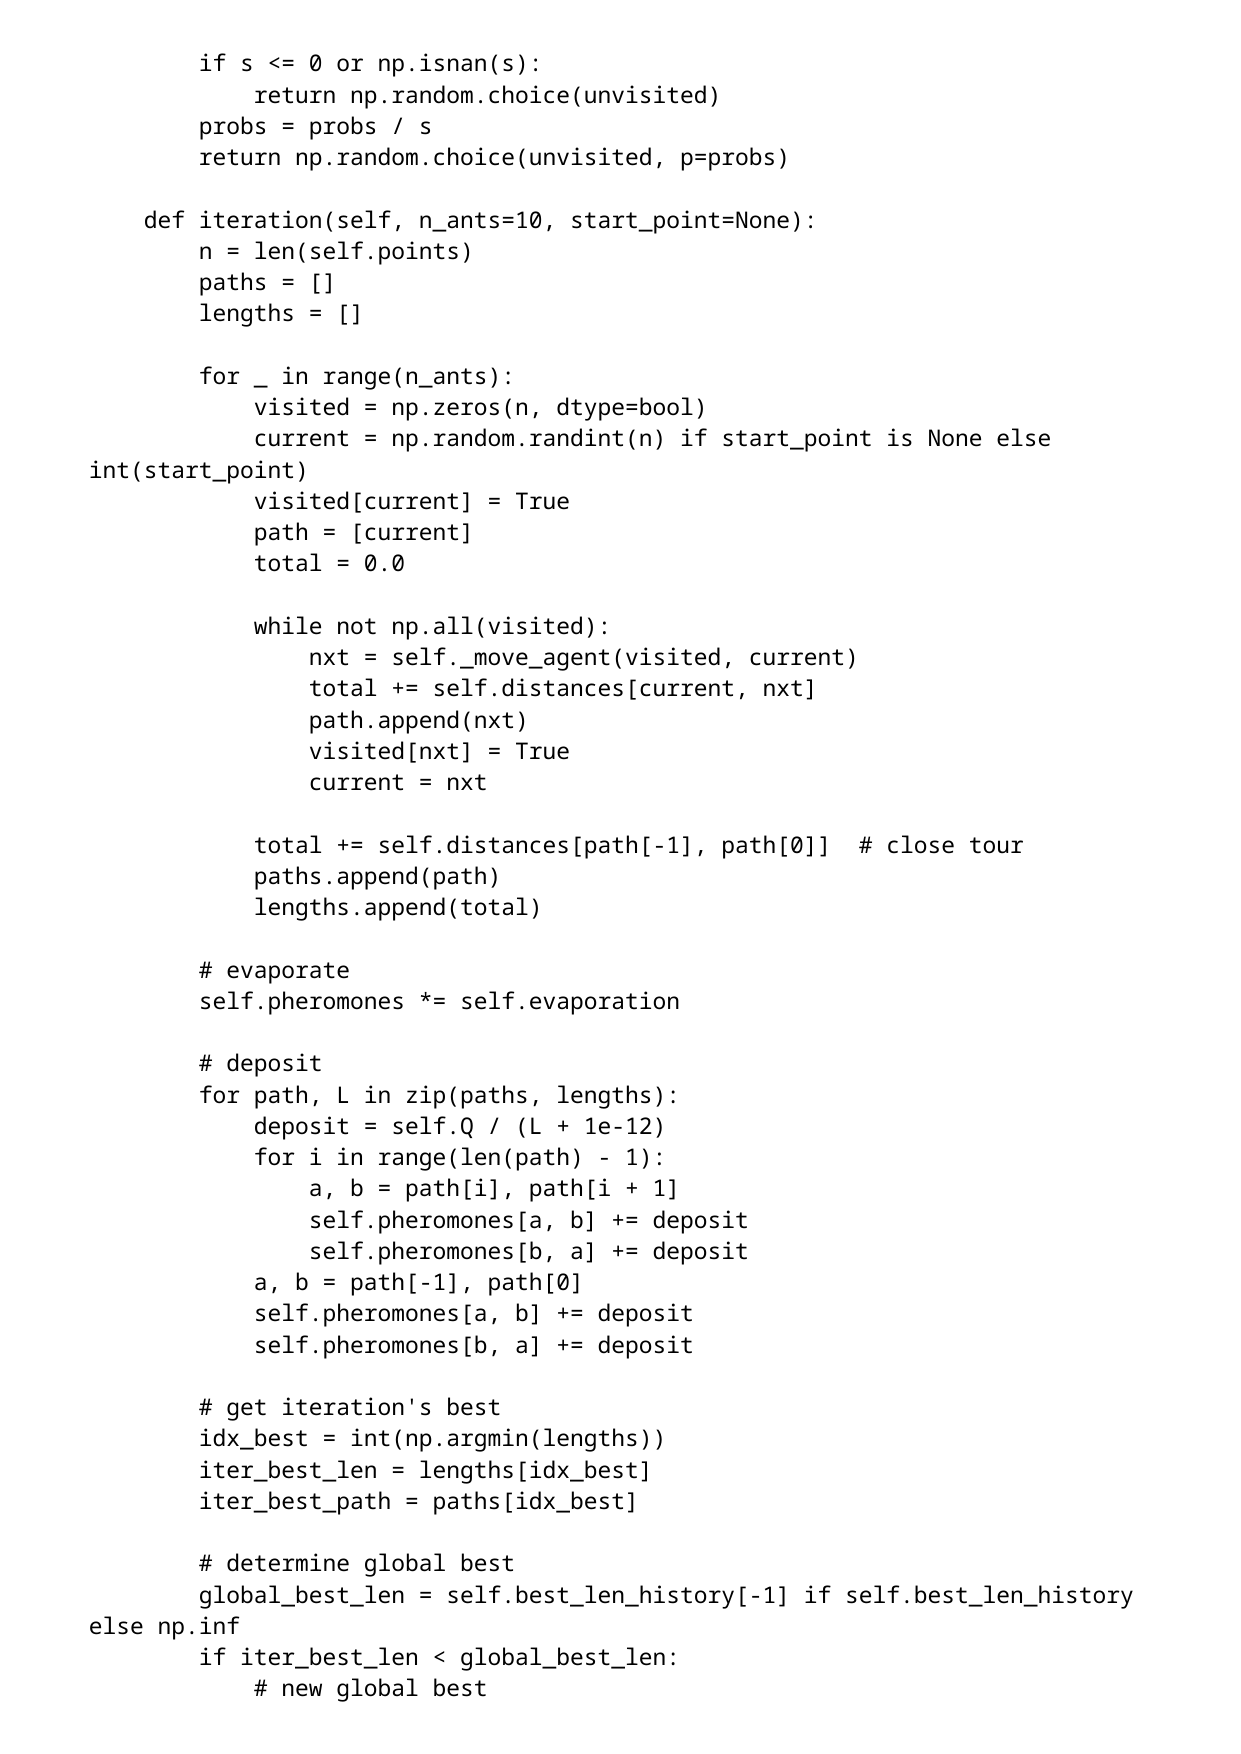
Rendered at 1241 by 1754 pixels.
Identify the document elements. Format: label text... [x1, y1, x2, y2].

text for path, L in zip(paths, lengths): [89, 1078, 1181, 1110]
text idx_best = int(np.argmin(lengths)) [89, 1422, 1181, 1453]
text current = np.random.randint(n) if start_point is None else int(start_point) [89, 422, 1181, 485]
text iter_best_path = paths[idx_best] [89, 1485, 1181, 1516]
text while not np.all(visited): [89, 610, 1181, 641]
text if s <= 0 or np.isnan(s): [89, 47, 1181, 78]
text total += self.distances[path[-1], path[0]] # close tour [89, 828, 1181, 860]
text for i in range(len(path) - 1): [89, 1141, 1181, 1172]
text # determine global best [89, 1547, 1181, 1578]
text nxt = self._move_agent(visited, current) [89, 641, 1181, 672]
text probs = probs / s [89, 110, 1181, 141]
text def iteration(self, n_ants=10, start_point=None): [89, 203, 1181, 235]
text a, b = path[-1], path[0] [89, 1266, 1181, 1297]
text self.pheromones[a, b] += deposit [89, 1297, 1181, 1328]
text global_best_len = self.best_len_history[-1] if self.best_len_history else np.inf [89, 1578, 1181, 1641]
text paths = [] [89, 266, 1181, 297]
text self.pheromones[a, b] += deposit [89, 1203, 1181, 1235]
text path.append(nxt) [89, 703, 1181, 735]
text visited[nxt] = True [89, 735, 1181, 766]
text self.pheromones *= self.evaporation [89, 985, 1181, 1016]
text a, b = path[i], path[i + 1] [89, 1172, 1181, 1203]
text visited[current] = True [89, 485, 1181, 516]
text self.pheromones[b, a] += deposit [89, 1328, 1181, 1360]
text path = [current] [89, 516, 1181, 547]
text # deposit [89, 1047, 1181, 1078]
text lengths.append(total) [89, 891, 1181, 922]
text # new global best [89, 1672, 1181, 1703]
text total = 0.0 [89, 547, 1181, 578]
text iter_best_len = lengths[idx_best] [89, 1453, 1181, 1485]
text # evaporate [89, 953, 1181, 985]
text n = len(self.points) [89, 235, 1181, 266]
text return np.random.choice(unvisited, p=probs) [89, 141, 1181, 172]
text # get iteration's best [89, 1391, 1181, 1422]
text current = nxt [89, 766, 1181, 797]
text for _ in range(n_ants): [89, 360, 1181, 391]
text lengths = [] [89, 297, 1181, 328]
text deposit = self.Q / (L + 1e-12) [89, 1110, 1181, 1141]
text if iter_best_len < global_best_len: [89, 1641, 1181, 1672]
text self.pheromones[b, a] += deposit [89, 1235, 1181, 1266]
text visited = np.zeros(n, dtype=bool) [89, 391, 1181, 422]
text return np.random.choice(unvisited) [89, 78, 1181, 110]
text total += self.distances[current, nxt] [89, 672, 1181, 703]
text paths.append(path) [89, 860, 1181, 891]
